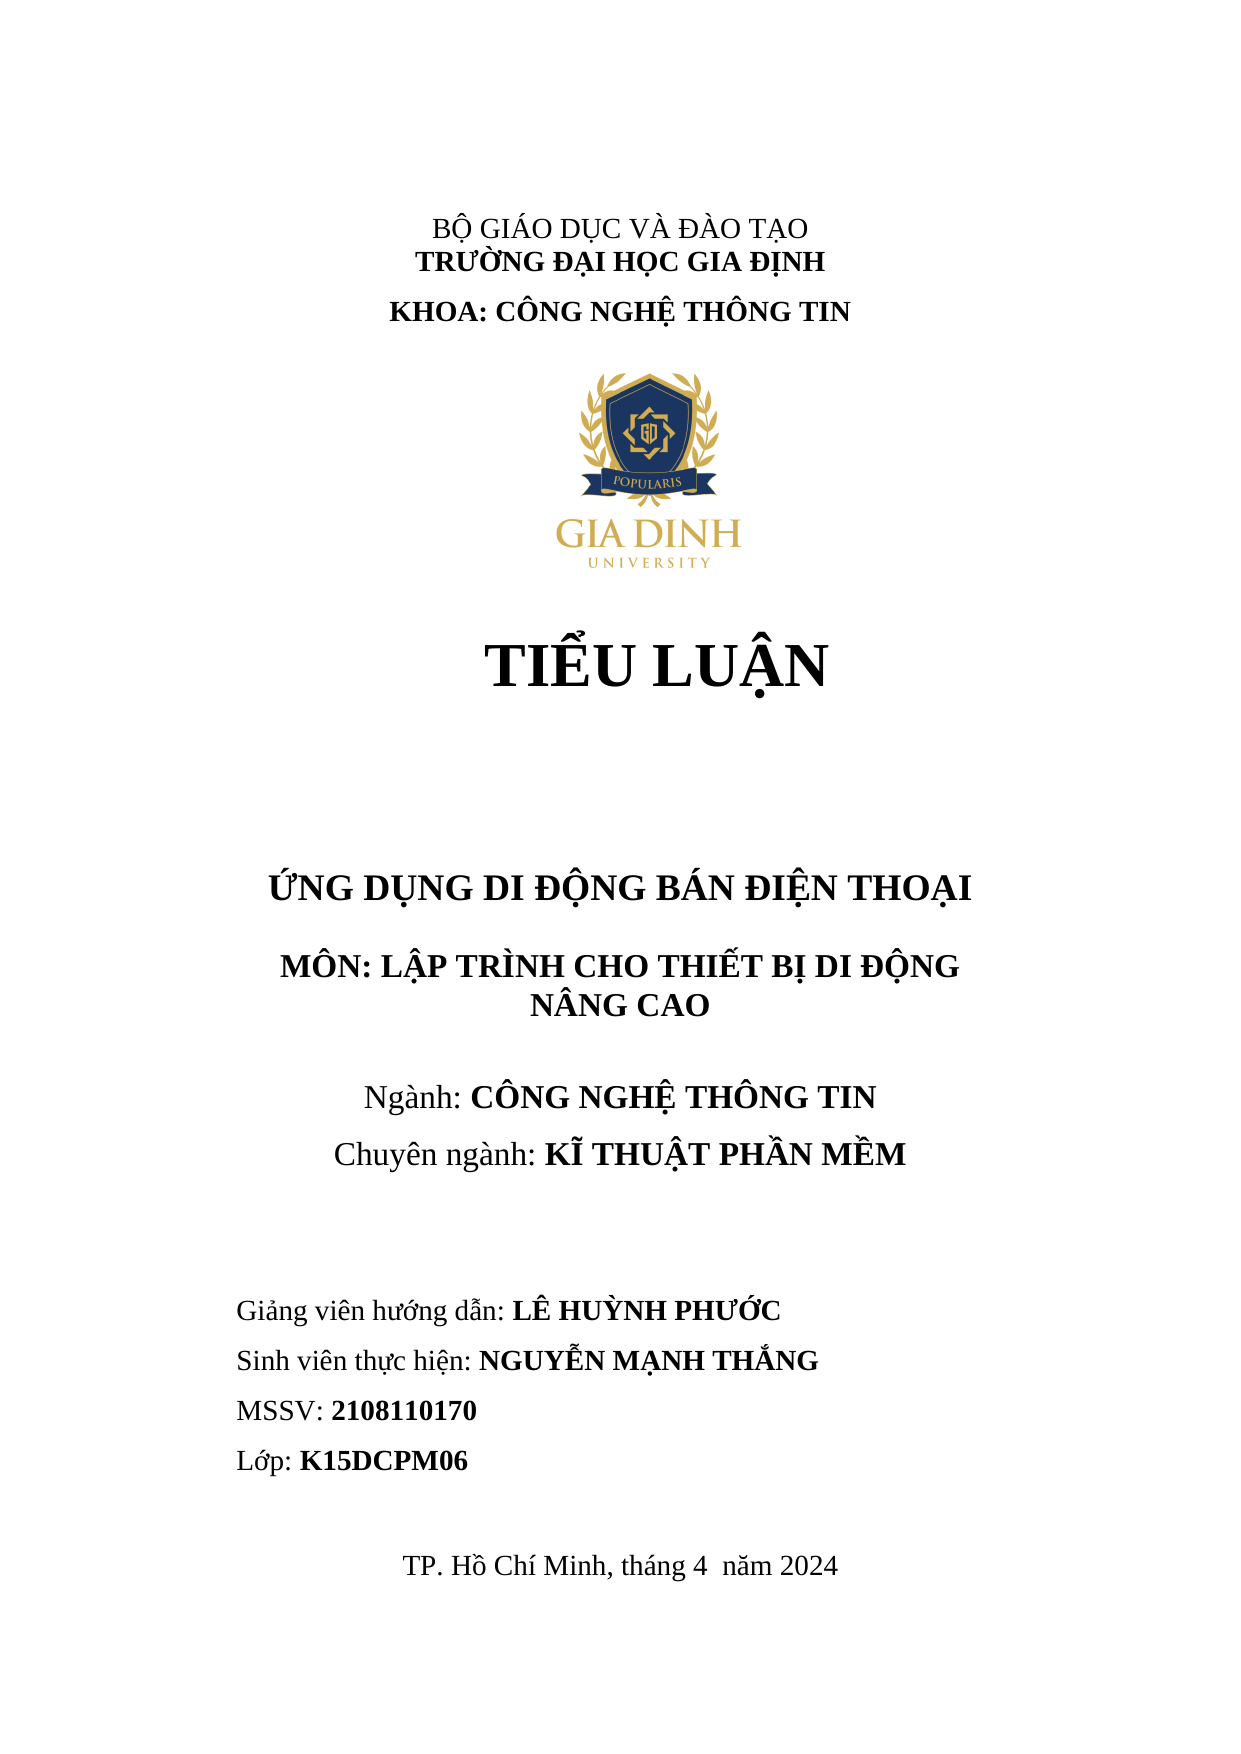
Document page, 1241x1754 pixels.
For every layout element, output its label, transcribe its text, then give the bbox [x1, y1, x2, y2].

text MÔN: LẬP TRÌNH CHO THIẾT BỊ DI ĐỘNG NÂNG CAO [236, 946, 1004, 1023]
text Chuyên ngành: KĨ THUẬT PHẦN MỀM [236, 1134, 1004, 1173]
text TIỂU LUẬN [236, 628, 1078, 699]
text Giảng viên hướng dẫn: LÊ HUỲNH PHƯỚC [236, 1293, 1004, 1326]
text Lớp: K15DCPM06 [236, 1443, 1004, 1477]
picture [525, 347, 778, 607]
text Sinh viên thực hiện: NGUYỄN MẠNH THẮNG [236, 1343, 1004, 1376]
text TP. Hồ Chí Minh, tháng 4 năm 2024 [236, 1548, 1004, 1581]
text BỘ GIÁO DỤC VÀ ĐÀO TẠO [236, 211, 1004, 244]
text KHOA: CÔNG NGHỆ THÔNG TIN [236, 294, 1004, 328]
text ỨNG DỤNG DI ĐỘNG BÁN ĐIỆN THOẠI [236, 865, 1004, 908]
text Ngành: CÔNG NGHỆ THÔNG TIN [236, 1077, 1004, 1115]
text TRƯỜNG ĐẠI HỌC GIA ĐỊNH [236, 244, 1004, 278]
text MSSV: 2108110170 [236, 1393, 1004, 1427]
